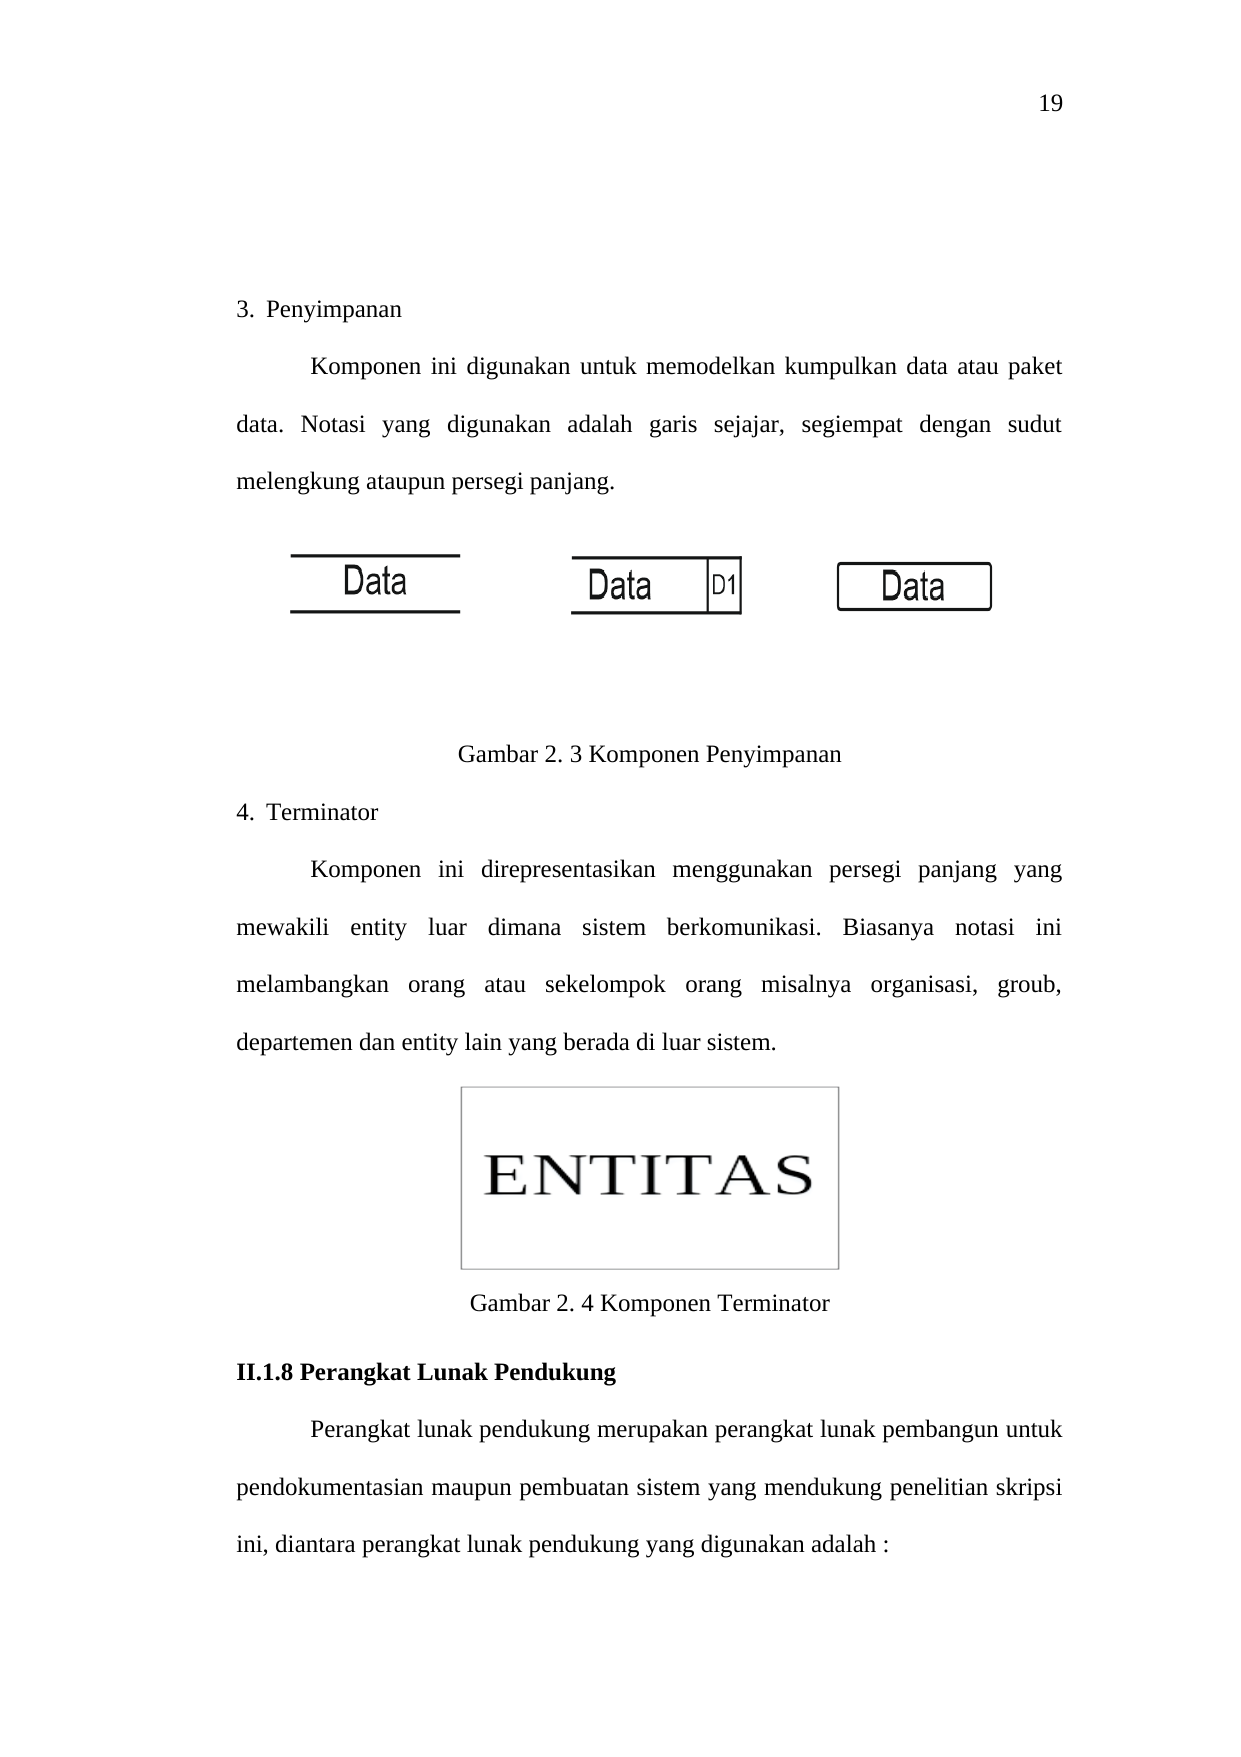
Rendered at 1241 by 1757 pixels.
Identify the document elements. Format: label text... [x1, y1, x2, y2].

list Komponen ini digunakan untuk memodelkan kumpulkan data atau paket data. Notasi yang digunakan adalah garis sejajar, segiempat dengan sudut melengkung ataupun persegi panjang. [236, 351, 1063, 495]
list Penyimpanan [236, 294, 1063, 322]
text Perangkat lunak pendukung merupakan perangkat lunak pembangun untuk pendokumentasian maupun pembuatan sistem yang mendukung penelitian skripsi ini, diantara perangkat lunak pendukung yang digunakan adalah : [236, 1414, 1063, 1558]
picture [285, 546, 997, 624]
list Terminator [236, 797, 1063, 825]
text Gambar 2. 4 Komponen Terminator [236, 1288, 1063, 1317]
list Komponen ini direpresentasikan menggunakan persegi panjang yang mewakili entity luar dimana sistem berkomunikasi. Biasanya notasi ini melambangkan orang atau sekelompok orang misalnya organisasi, groub, departemen dan entity lain yang berada di luar sistem. [236, 854, 1063, 1055]
subtitle Perangkat Lunak Pendukung [236, 1357, 1063, 1385]
